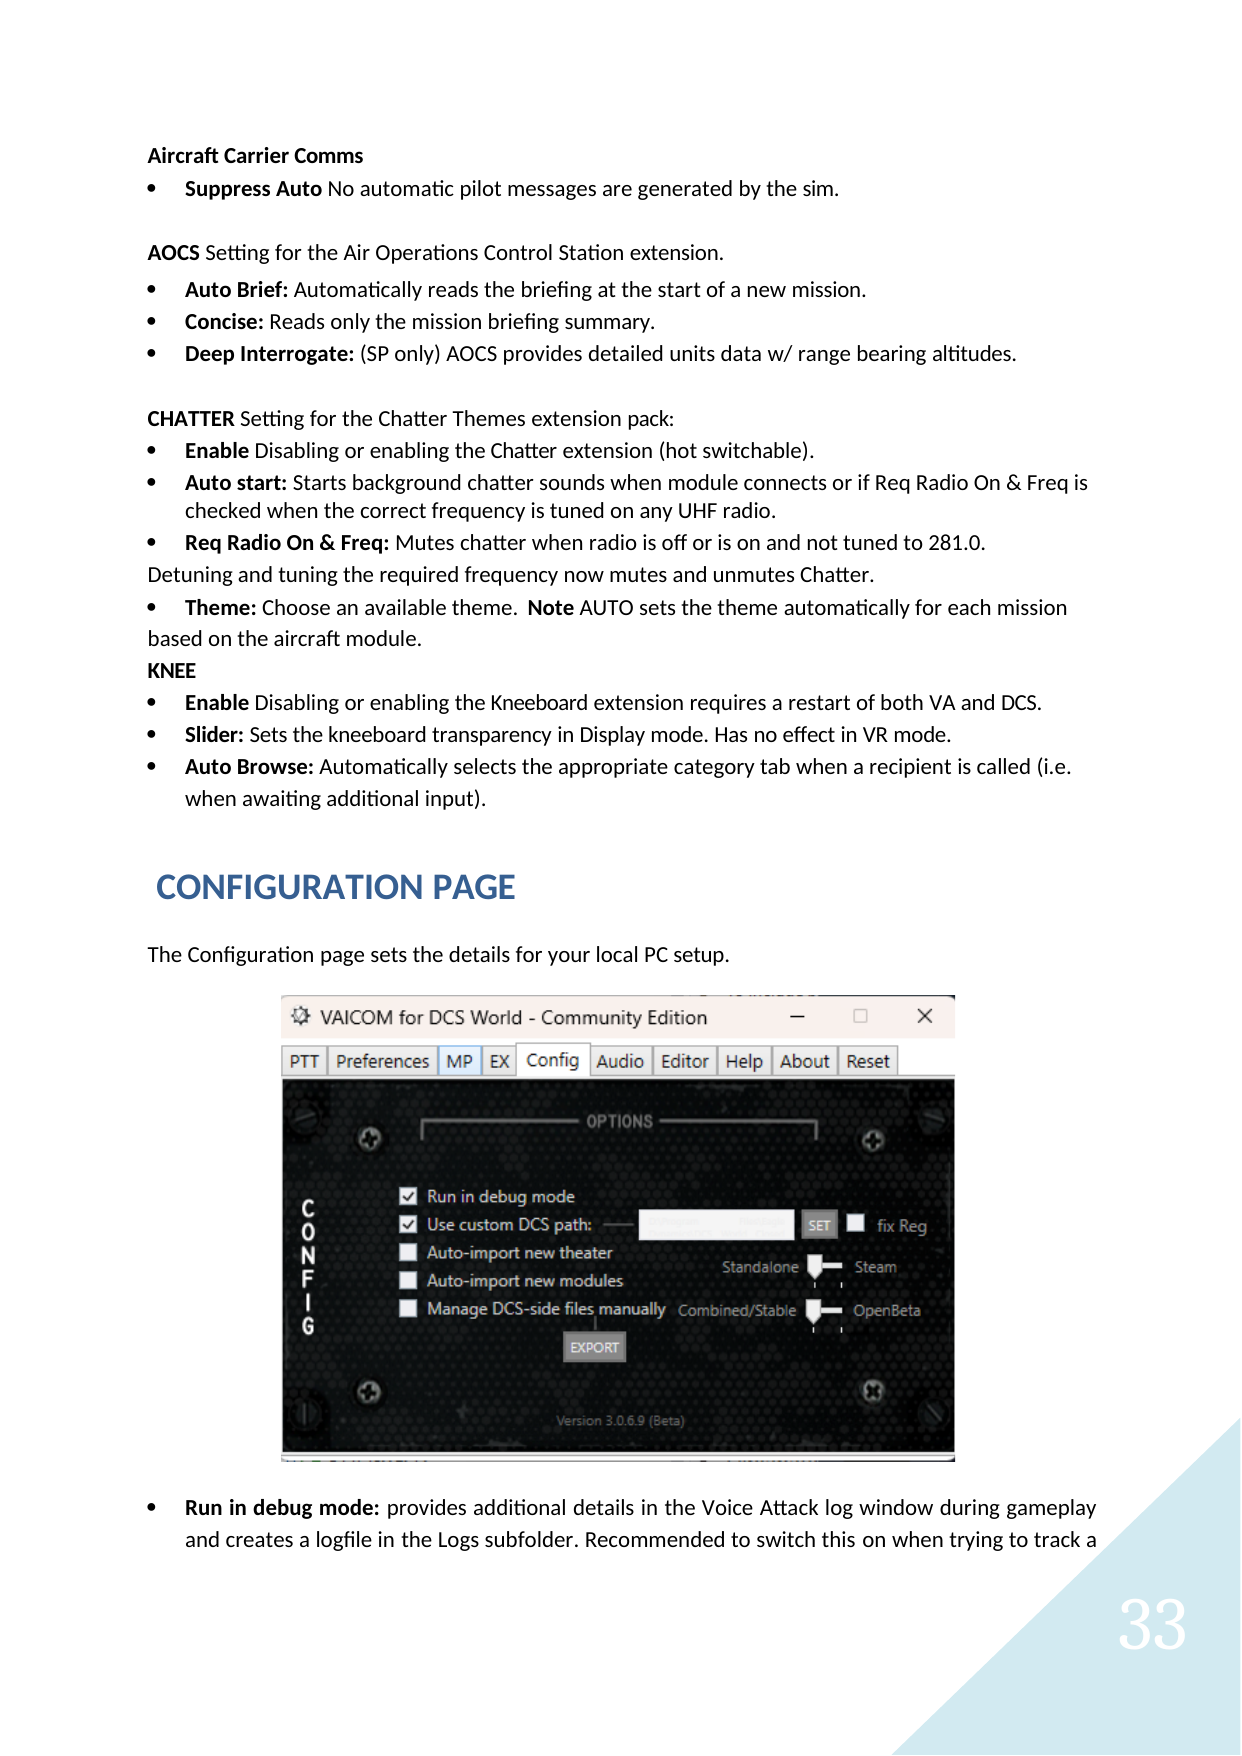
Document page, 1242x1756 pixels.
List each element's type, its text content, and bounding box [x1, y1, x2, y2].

subtitle Aircraft Carrier Comms [147, 142, 1131, 170]
list Req Radio On & Freq: Mutes chatter when radio is off or is on and not tuned to 281.0. Detuning and tuning the required frequency now mutes and unmutes Chatter. [147, 528, 1034, 588]
list Enable Disabling or enabling the Chatter extension (hot switchable). [147, 436, 1131, 464]
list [147, 1493, 1098, 1553]
list Auto Brief: Automatically reads the briefing at the start of a new mission. [147, 275, 1131, 303]
subtitle CONFIGURATION PAGE [147, 863, 1131, 909]
list Concise: Reads only the mission briefing summary. [147, 307, 1131, 335]
list Theme: Choose an available theme. Note AUTO sets the theme automatically for each mission based on the aircraft module. [147, 593, 1069, 652]
list Suppress Auto No automatic pilot messages are generated by the sim. [147, 174, 1131, 202]
text The Configuration page sets the details for your local PC setup. [147, 940, 1131, 968]
list Auto Browse: Automatically selects the appropriate category tab when a recipient is called (i.e. when awaiting additional input). [147, 752, 1072, 813]
list Enable Disabling or enabling the Kneeboard extension requires a restart of both VA and DCS. [147, 688, 1131, 716]
list Auto start: Starts background chatter sounds when module connects or if Req Radio On & Freq is checked when the correct frequency is tuned on any UHF radio. [147, 468, 1131, 524]
subtitle KNEE [147, 656, 1131, 684]
picture [281, 995, 956, 1462]
text AOCS Setting for the Air Operations Control Station extension. [147, 238, 1131, 266]
list Slider: Sets the kneeboard transparency in Display mode. Has no effect in VR mode. [147, 720, 1131, 748]
list Deep Interrogate: (SP only) AOCS provides detailed units data w/ range bearing altitudes. [147, 339, 1131, 367]
text CHATTER Setting for the Chatter Themes extension pack: [147, 404, 1131, 432]
